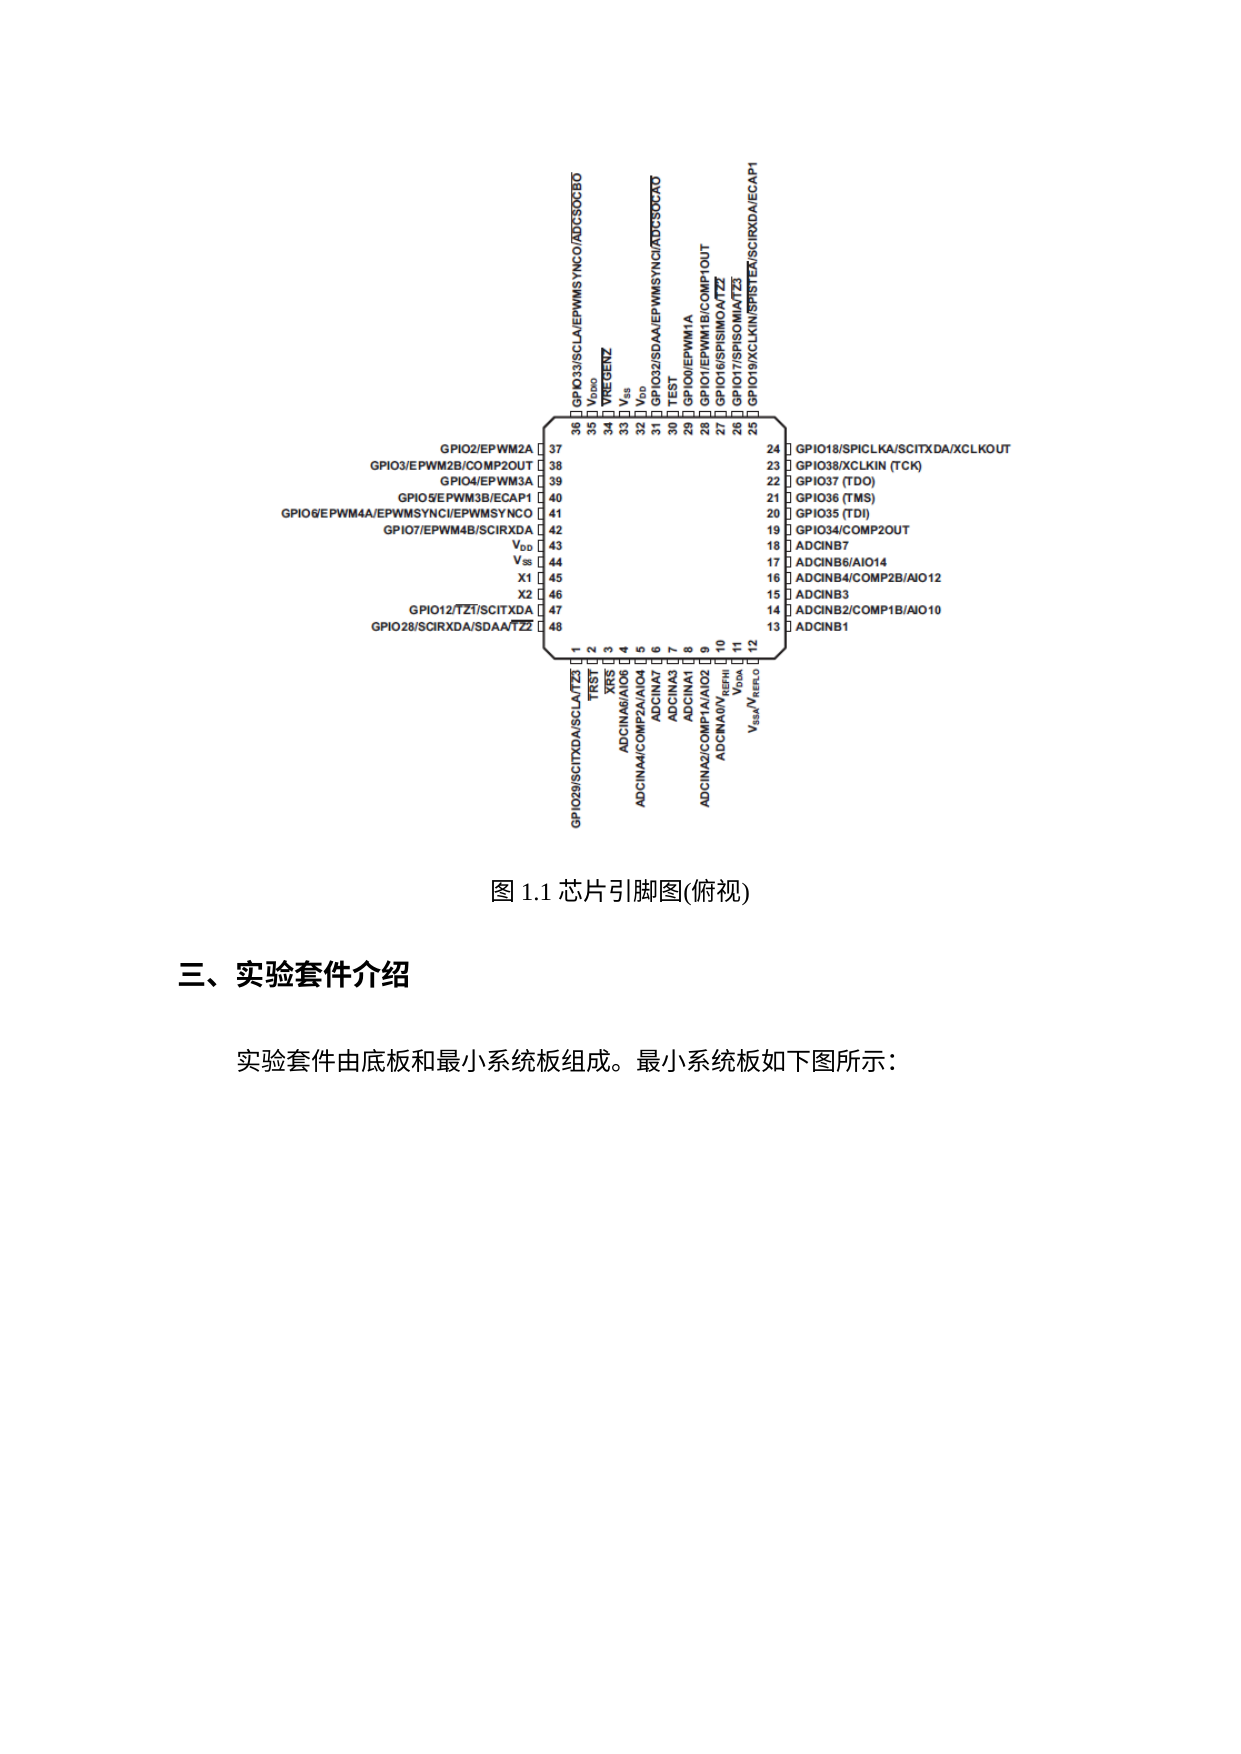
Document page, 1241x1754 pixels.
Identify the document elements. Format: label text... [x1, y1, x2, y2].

text 三、实验套件介绍 [177, 941, 1063, 1006]
list 实验套件由底板和最小系统板组成。最小系统板如下图所示： [237, 1027, 1063, 1092]
picture [280, 160, 1019, 833]
text 图1.1 芯片引脚图(俯视) [177, 857, 1063, 922]
